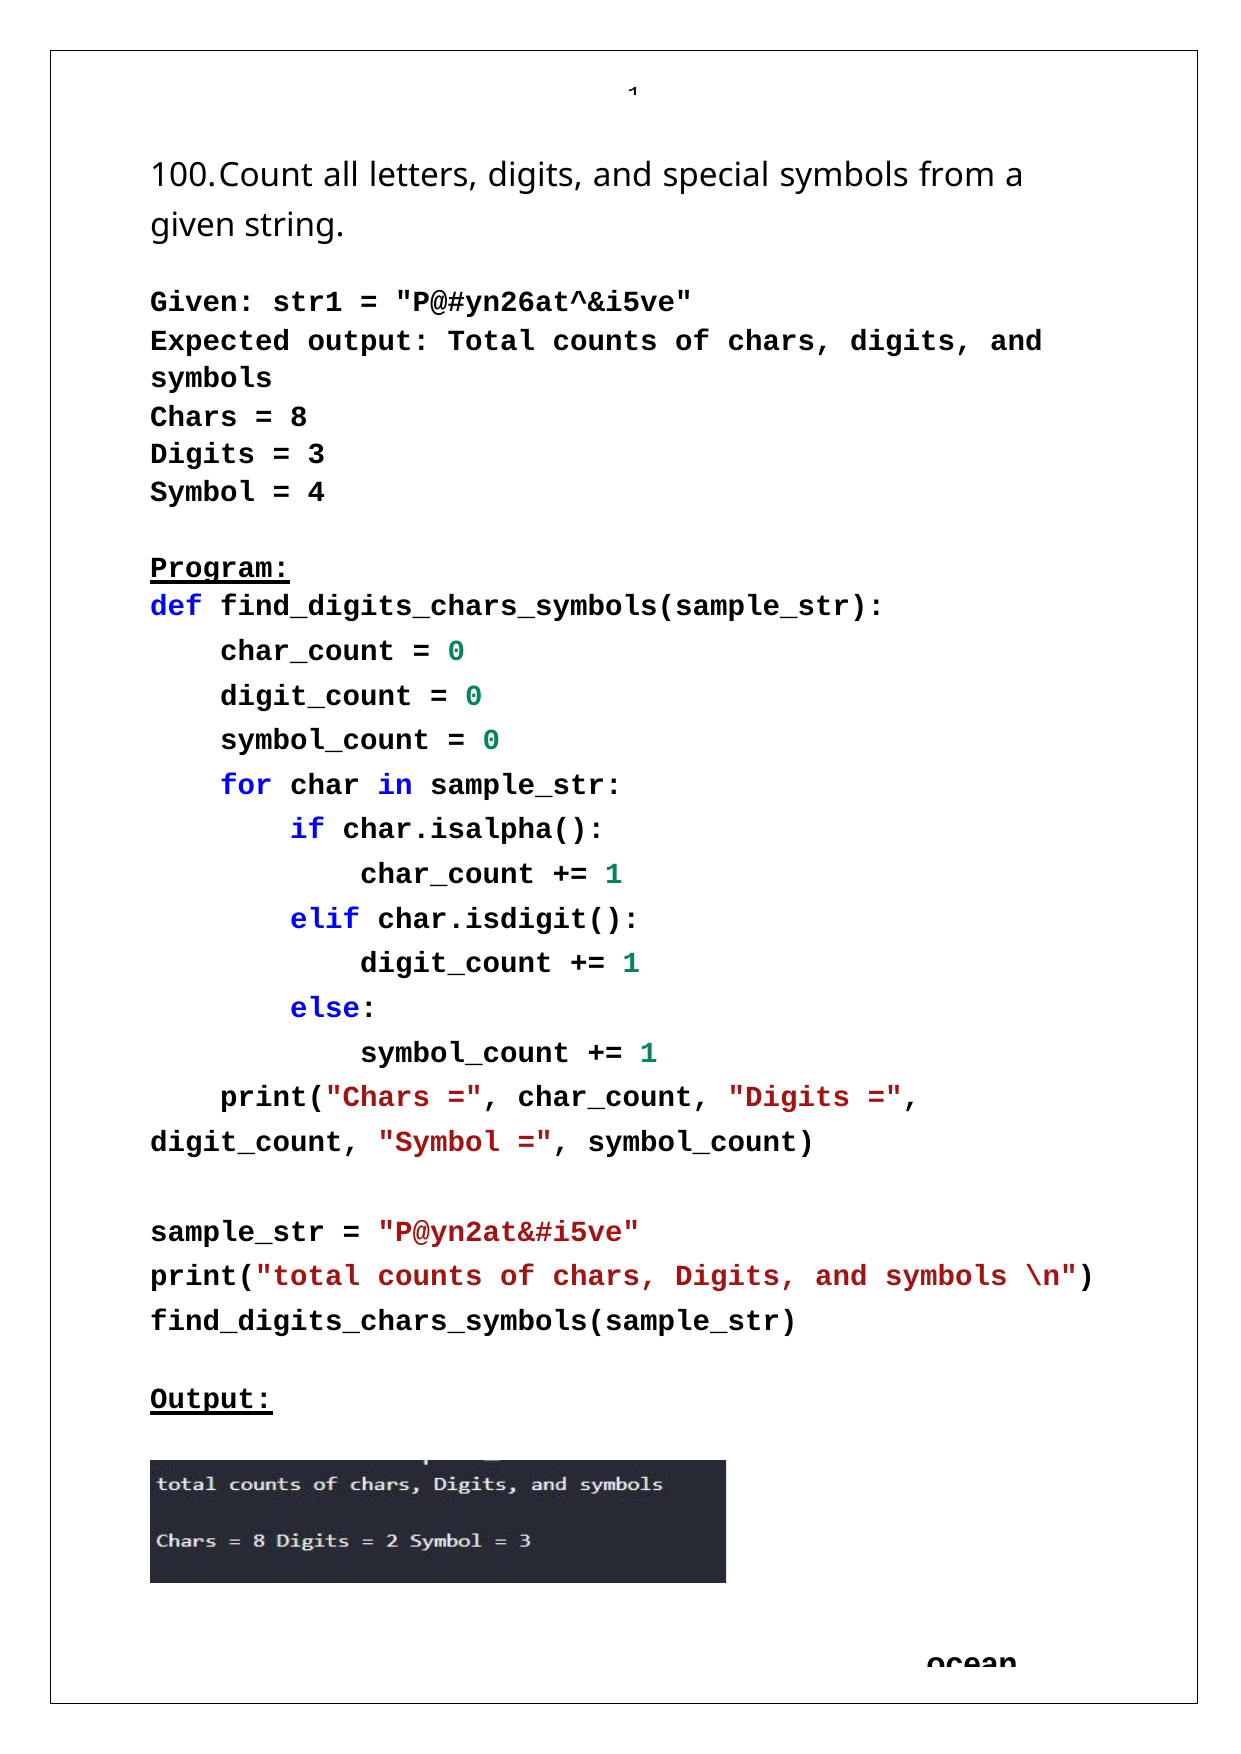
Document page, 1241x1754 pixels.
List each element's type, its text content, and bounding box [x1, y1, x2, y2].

text sample_str = "P@yn2at&#i5ve" [150, 1217, 1197, 1250]
text digit_count = 0 [220, 681, 1197, 714]
text for char in sample_str: if char.isalpha(): [220, 770, 624, 848]
text Program: [150, 553, 1197, 586]
text symbol_count += 1 [360, 1038, 1197, 1071]
text Expected output: Total counts of chars, digits, and symbols [150, 326, 1044, 397]
text Chars = 8 [150, 402, 1197, 435]
text char_count += 1 elif char.isdigit(): [290, 859, 641, 937]
text print("Chars =", char_count, "Digits =", digit_count, "Symbol =", symbol_count) [150, 1083, 922, 1160]
text Digits = 3 [150, 439, 1197, 472]
text digit_count += 1 else: [290, 949, 642, 1026]
text print("total counts of chars, Digits, and symbols \n") find_digits_chars_symbols(sample_str) [150, 1261, 1097, 1339]
text Given: str1 = "P@#yn26at^&i5ve" [150, 288, 1197, 321]
text Symbol = 4 [150, 477, 1197, 510]
picture [150, 1460, 727, 1583]
text symbol_count = 0 [220, 725, 1197, 758]
text def find_digits_chars_symbols(sample_str): char_count = 0 [150, 591, 887, 669]
subtitle Count all letters, digits, and special symbols from a given string. [150, 151, 1066, 246]
text Output: [150, 1384, 1197, 1417]
